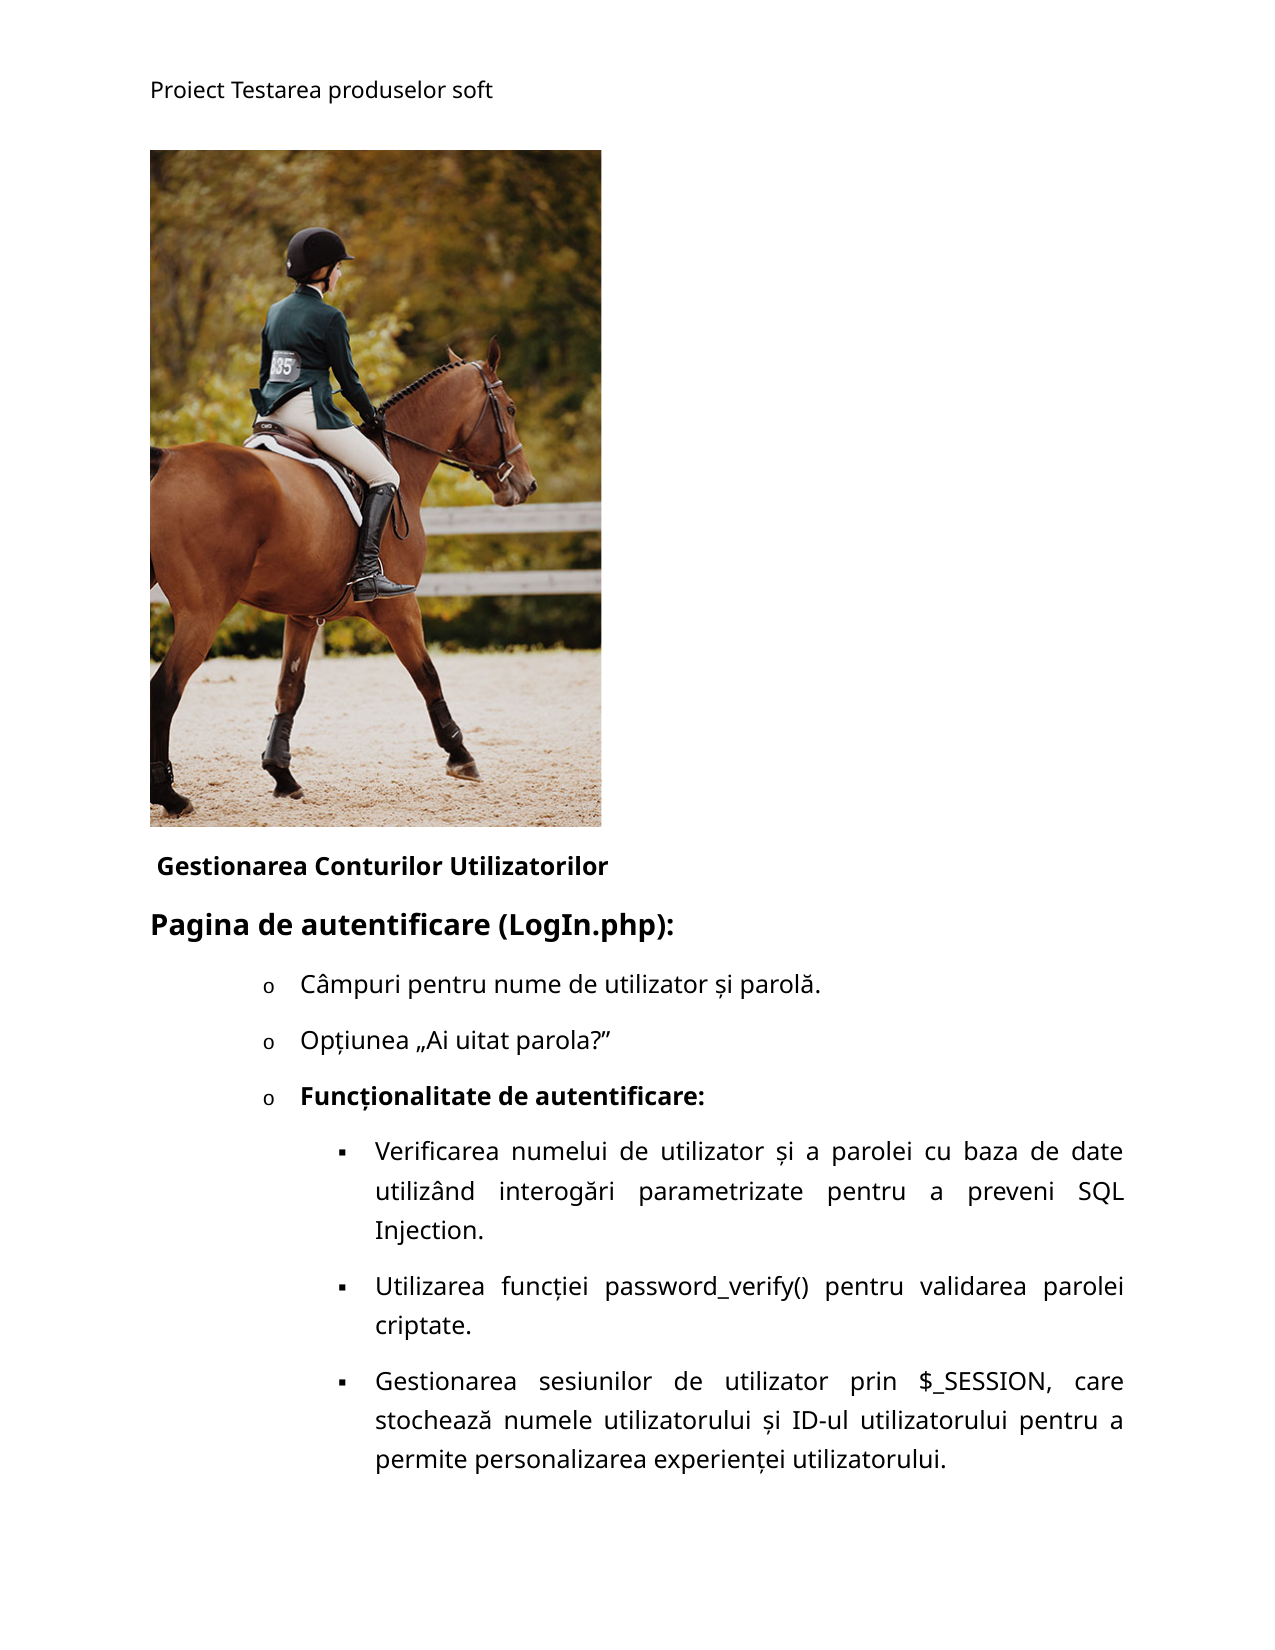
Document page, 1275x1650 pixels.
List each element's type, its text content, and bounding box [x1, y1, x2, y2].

picture [150, 150, 602, 827]
list Utilizarea funcției password_verify() pentru validarea parolei criptate. [337, 1268, 1125, 1341]
list Gestionarea sesiunilor de utilizator prin $_SESSION, care stochează numele utilizatorului și ID-ul utilizatorului pentru a permite personalizarea experienței utilizatorului. [337, 1363, 1125, 1476]
list Câmpuri pentru nume de utilizator și parolă. [262, 967, 1125, 1001]
list Verificarea numelui de utilizator și a parolei cu baza de date utilizând interogări parametrizate pentru a preveni SQL Injection. [337, 1134, 1125, 1246]
text Gestionarea Conturilor Utilizatorilor [150, 848, 1125, 882]
text Pagina de autentificare (LogIn.php): [150, 904, 1125, 944]
list Funcționalitate de autentificare: [262, 1078, 1125, 1112]
list Opțiunea „Ai uitat parola?” [262, 1022, 1125, 1056]
